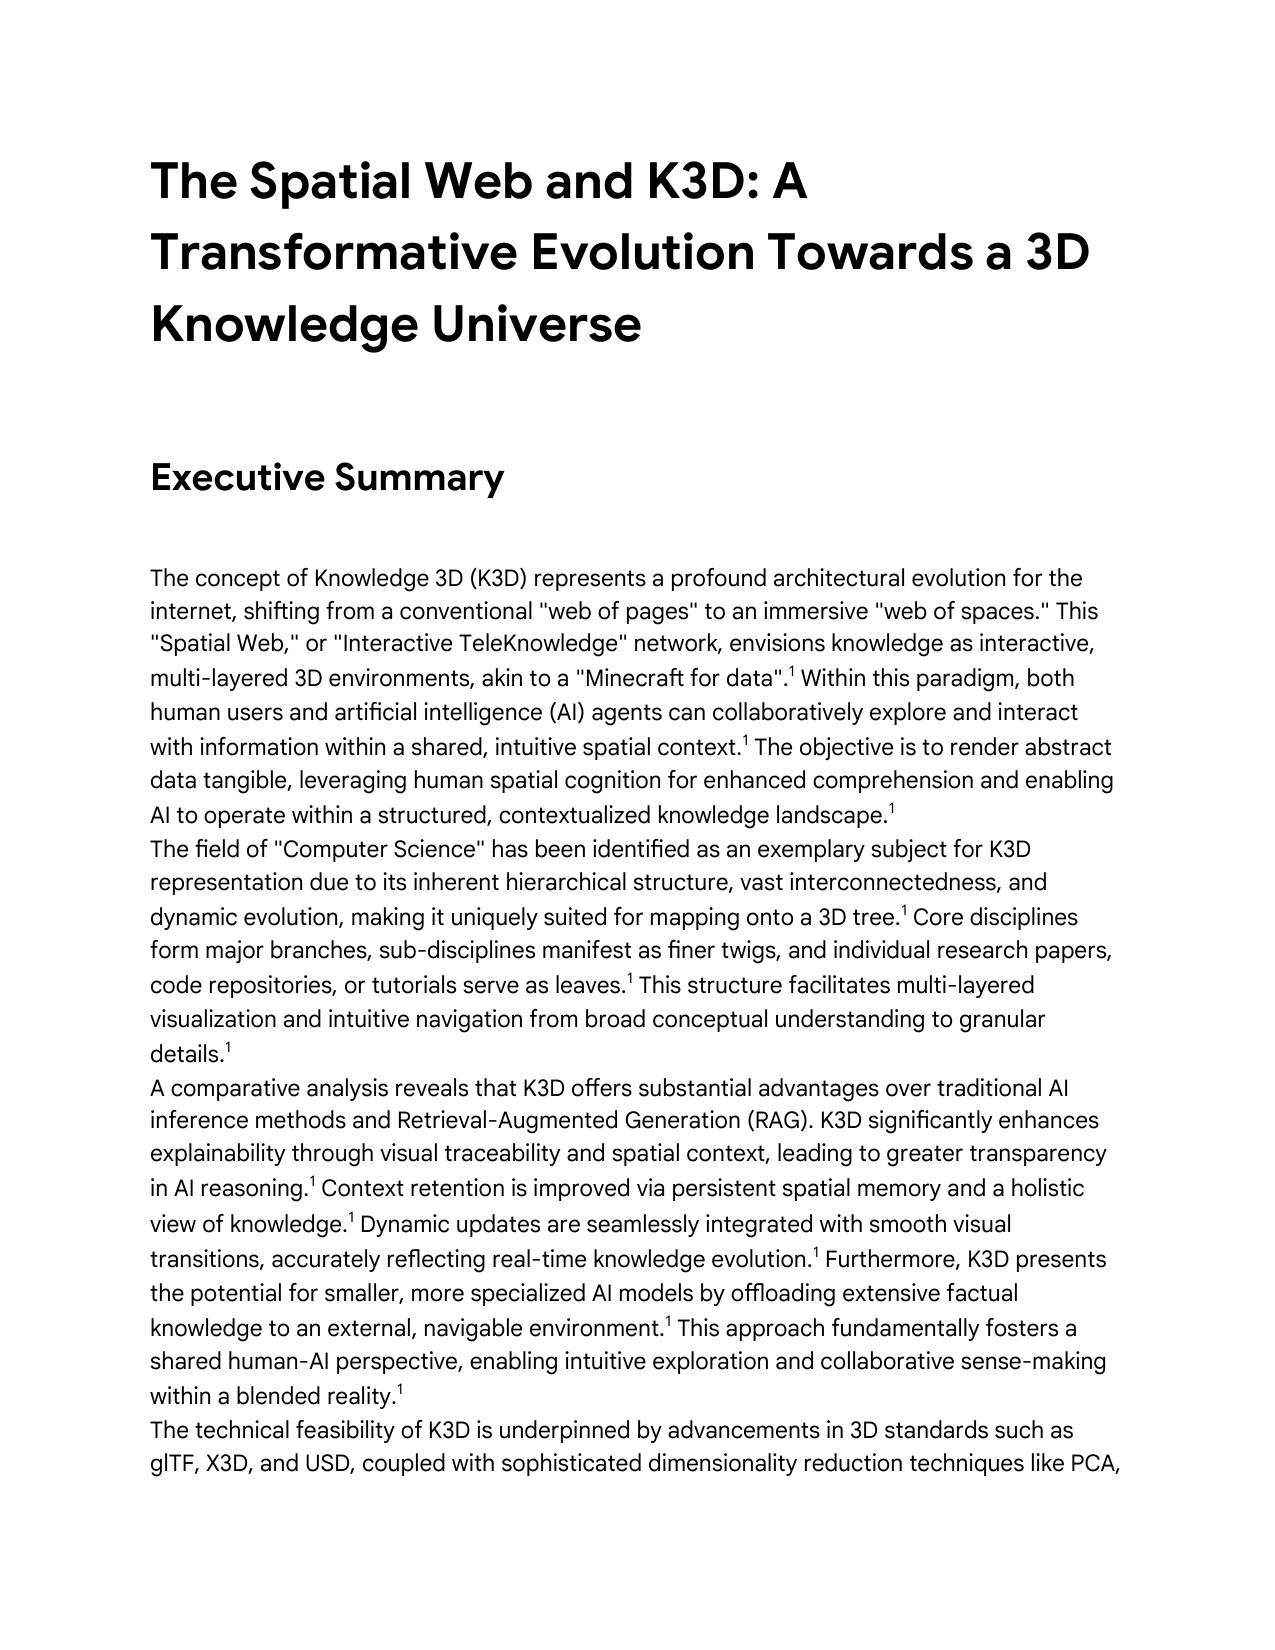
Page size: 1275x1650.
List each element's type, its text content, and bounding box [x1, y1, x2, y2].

subtitle Executive Summary [150, 454, 1125, 501]
text A comparative analysis reveals that K3D offers substantial advantages over traditional AI inference methods and Retrieval-Augmented Generation (RAG). K3D significantly enhances explainability through visual traceability and spatial context, leading to greater transparency in AI reasoning.1 Context retention is improved via persistent spatial memory and a holistic view of knowledge.1 Dynamic updates are seamlessly integrated with smooth visual transitions, accurately reflecting real-time knowledge evolution.1 Furthermore, K3D presents the potential for smaller, more specialized AI models by offloading extensive factual knowledge to an external, navigable environment.1 This approach fundamentally fosters a shared human-AI perspective, enabling intuitive exploration and collaborative sense-making within a blended reality.1 [150, 1074, 1125, 1412]
text The field of "Computer Science" has been identified as an exemplary subject for K3D representation due to its inherent hierarchical structure, vast interconnectedness, and dynamic evolution, making it uniquely suited for mapping onto a 3D tree.1 Core disciplines form major branches, sub-disciplines manifest as finer twigs, and individual research papers, code repositories, or tutorials serve as leaves.1 This structure facilitates multi-layered visualization and intuitive navigation from broad conceptual understanding to granular details.1 [150, 835, 1125, 1069]
text The concept of Knowledge 3D (K3D) represents a profound architectural evolution for the internet, shifting from a conventional "web of pages" to an immersive "web of spaces." This "Spatial Web," or "Interactive TeleKnowledge" network, envisions knowledge as interactive, multi-layered 3D environments, akin to a "Minecraft for data".1 Within this paradigm, both human users and artificial intelligence (AI) agents can collaboratively explore and interact with information within a shared, intuitive spatial context.1 The objective is to render abstract data tangible, leveraging human spatial cognition for enhanced comprehension and enabling AI to operate within a structured, contextualized knowledge landscape.1 [150, 564, 1125, 831]
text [150, 1416, 1125, 1478]
subtitle The Spatial Web and K3D: A Transformative Evolution Towards a 3D Knowledge Universe [150, 150, 1125, 355]
